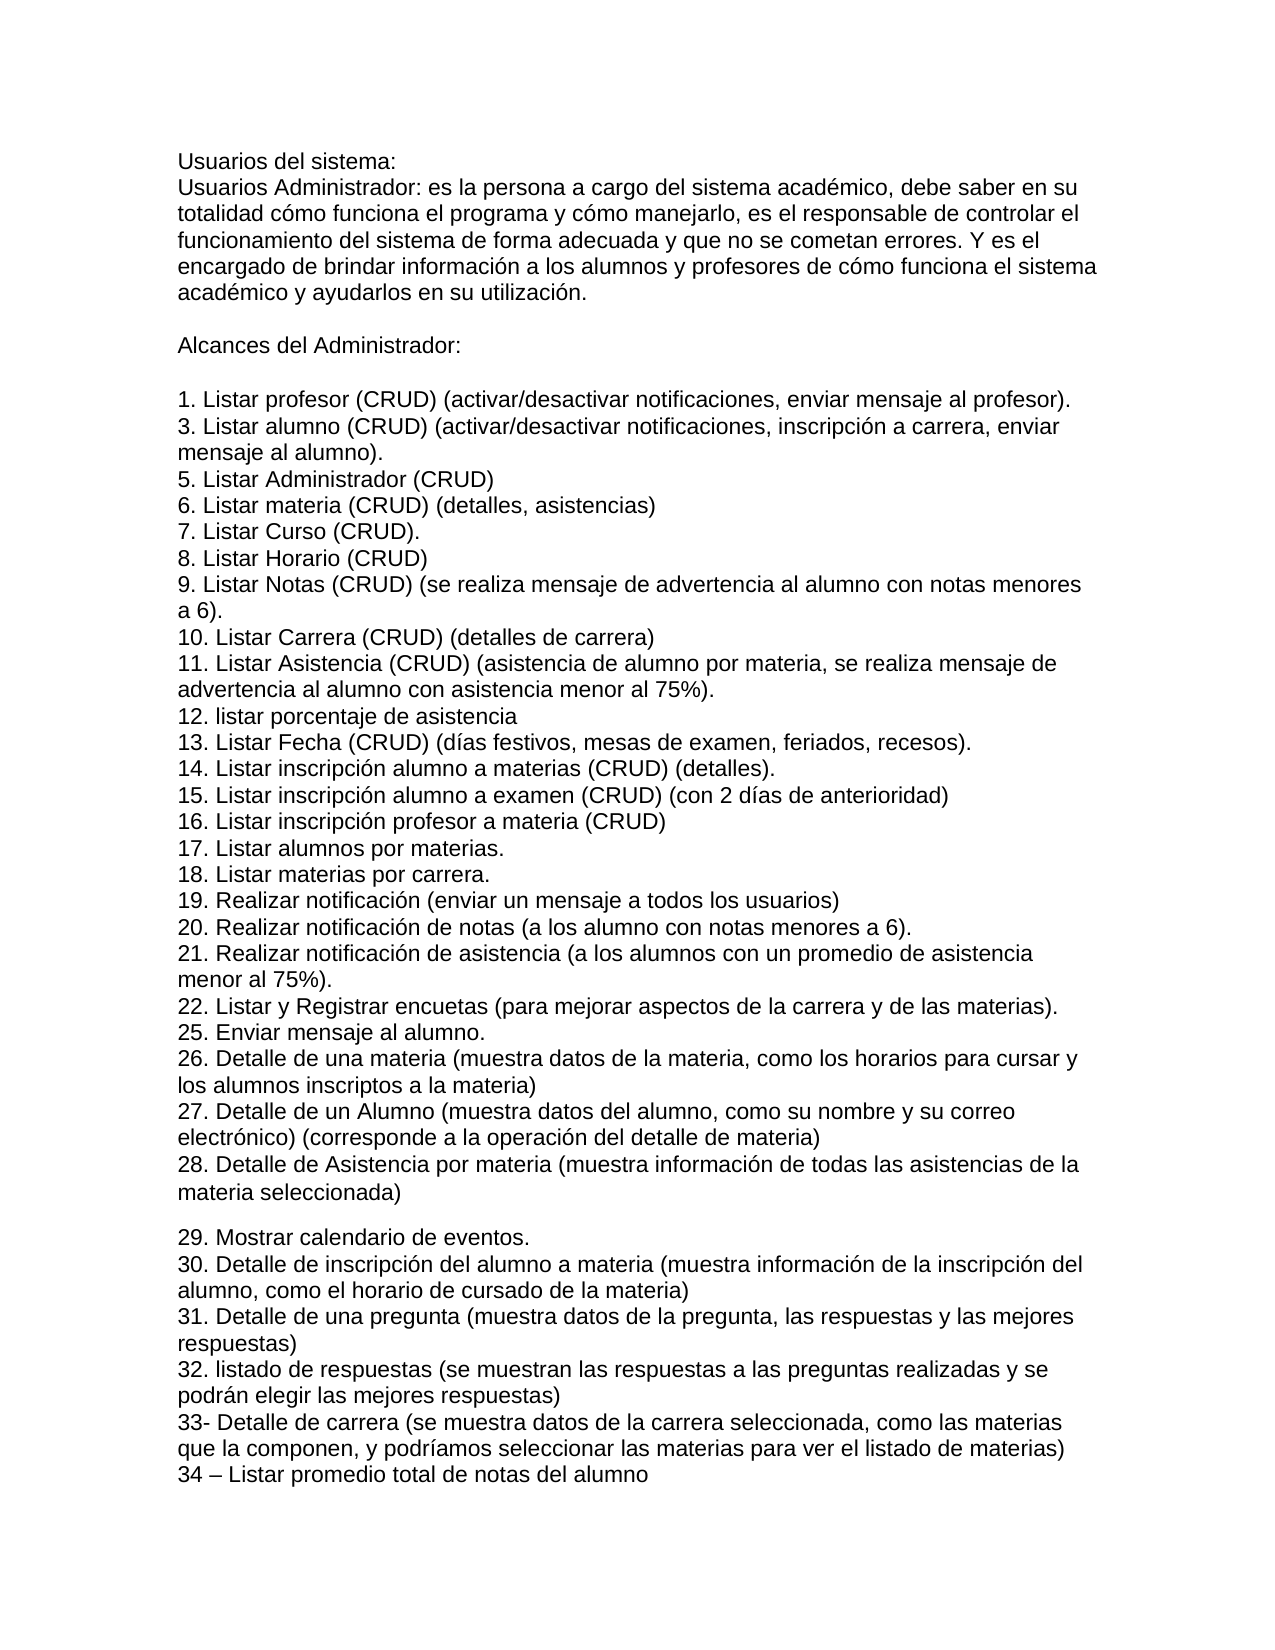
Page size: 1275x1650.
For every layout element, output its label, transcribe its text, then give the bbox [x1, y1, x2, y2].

text 7. Listar Curso (CRUD). [177, 518, 1098, 544]
text 8. Listar Horario (CRUD) [177, 544, 1098, 571]
text Usuarios del sistema: [177, 148, 1098, 174]
text 26. Detalle de una materia (muestra datos de la materia, como los horarios para cursar y los alumnos inscriptos a la materia) [177, 1045, 1098, 1098]
text 17. Listar alumnos por materias. [177, 834, 1098, 861]
text Usuarios Administrador: es la persona a cargo del sistema académico, debe saber en su totalidad cómo funciona el programa y cómo manejarlo, es el responsable de controlar el funcionamiento del sistema de forma adecuada y que no se cometan errores. Y es el encargado de brindar información a los alumnos y profesores de cómo funciona el sistema académico y ayudarlos en su utilización. [177, 174, 1098, 306]
text 22. Listar y Registrar encuetas (para mejorar aspectos de la carrera y de las materias). [177, 993, 1098, 1019]
text 20. Realizar notificación de notas (a los alumno con notas menores a 6). [177, 913, 1098, 940]
text 6. Listar materia (CRUD) (detalles, asistencias) [177, 492, 1098, 518]
text 28. Detalle de Asistencia por materia (muestra información de todas las asistencias de la materia seleccionada) [177, 1151, 1098, 1206]
text 15. Listar inscripción alumno a examen (CRUD) (con 2 días de anterioridad) [177, 782, 1098, 808]
text 21. Realizar notificación de asistencia (a los alumnos con un promedio de asistencia menor al 75%). [177, 940, 1098, 993]
text 29. Mostrar calendario de eventos. [177, 1224, 1098, 1251]
text 16. Listar inscripción profesor a materia (CRUD) [177, 808, 1098, 834]
text 19. Realizar notificación (enviar un mensaje a todos los usuarios) [177, 887, 1098, 913]
text 10. Listar Carrera (CRUD) (detalles de carrera) [177, 624, 1098, 650]
text 32. listado de respuestas (se muestran las respuestas a las preguntas realizadas y se podrán elegir las mejores respuestas) [177, 1356, 1098, 1409]
text 12. listar porcentaje de asistencia [177, 703, 1098, 729]
text 31. Detalle de una pregunta (muestra datos de la pregunta, las respuestas y las mejores respuestas) [177, 1303, 1098, 1356]
text 30. Detalle de inscripción del alumno a materia (muestra información de la inscripción del alumno, como el horario de cursado de la materia) [177, 1251, 1098, 1303]
text 1. Listar profesor (CRUD) (activar/desactivar notificaciones, enviar mensaje al profesor). [177, 386, 1098, 413]
text 18. Listar materias por carrera. [177, 861, 1098, 887]
text 11. Listar Asistencia (CRUD) (asistencia de alumno por materia, se realiza mensaje de advertencia al alumno con asistencia menor al 75%). [177, 650, 1098, 703]
text 3. Listar alumno (CRUD) (activar/desactivar notificaciones, inscripción a carrera, enviar mensaje al alumno). [177, 413, 1098, 466]
text 9. Listar Notas (CRUD) (se realiza mensaje de advertencia al alumno con notas menores a 6). [177, 571, 1098, 624]
text 5. Listar Administrador (CRUD) [177, 466, 1098, 492]
text 33- Detalle de carrera (se muestra datos de la carrera seleccionada, como las materias que la componen, y podríamos seleccionar las materias para ver el listado de materias) [177, 1409, 1098, 1461]
text 14. Listar inscripción alumno a materias (CRUD) (detalles). [177, 755, 1098, 782]
text 25. Enviar mensaje al alumno. [177, 1019, 1098, 1045]
text 34 – Listar promedio total de notas del alumno [177, 1461, 1098, 1488]
text 27. Detalle de un Alumno (muestra datos del alumno, como su nombre y su correo electrónico) (corresponde a la operación del detalle de materia) [177, 1098, 1098, 1151]
text Alcances del Administrador: [177, 332, 1098, 358]
text 13. Listar Fecha (CRUD) (días festivos, mesas de examen, feriados, recesos). [177, 729, 1098, 755]
